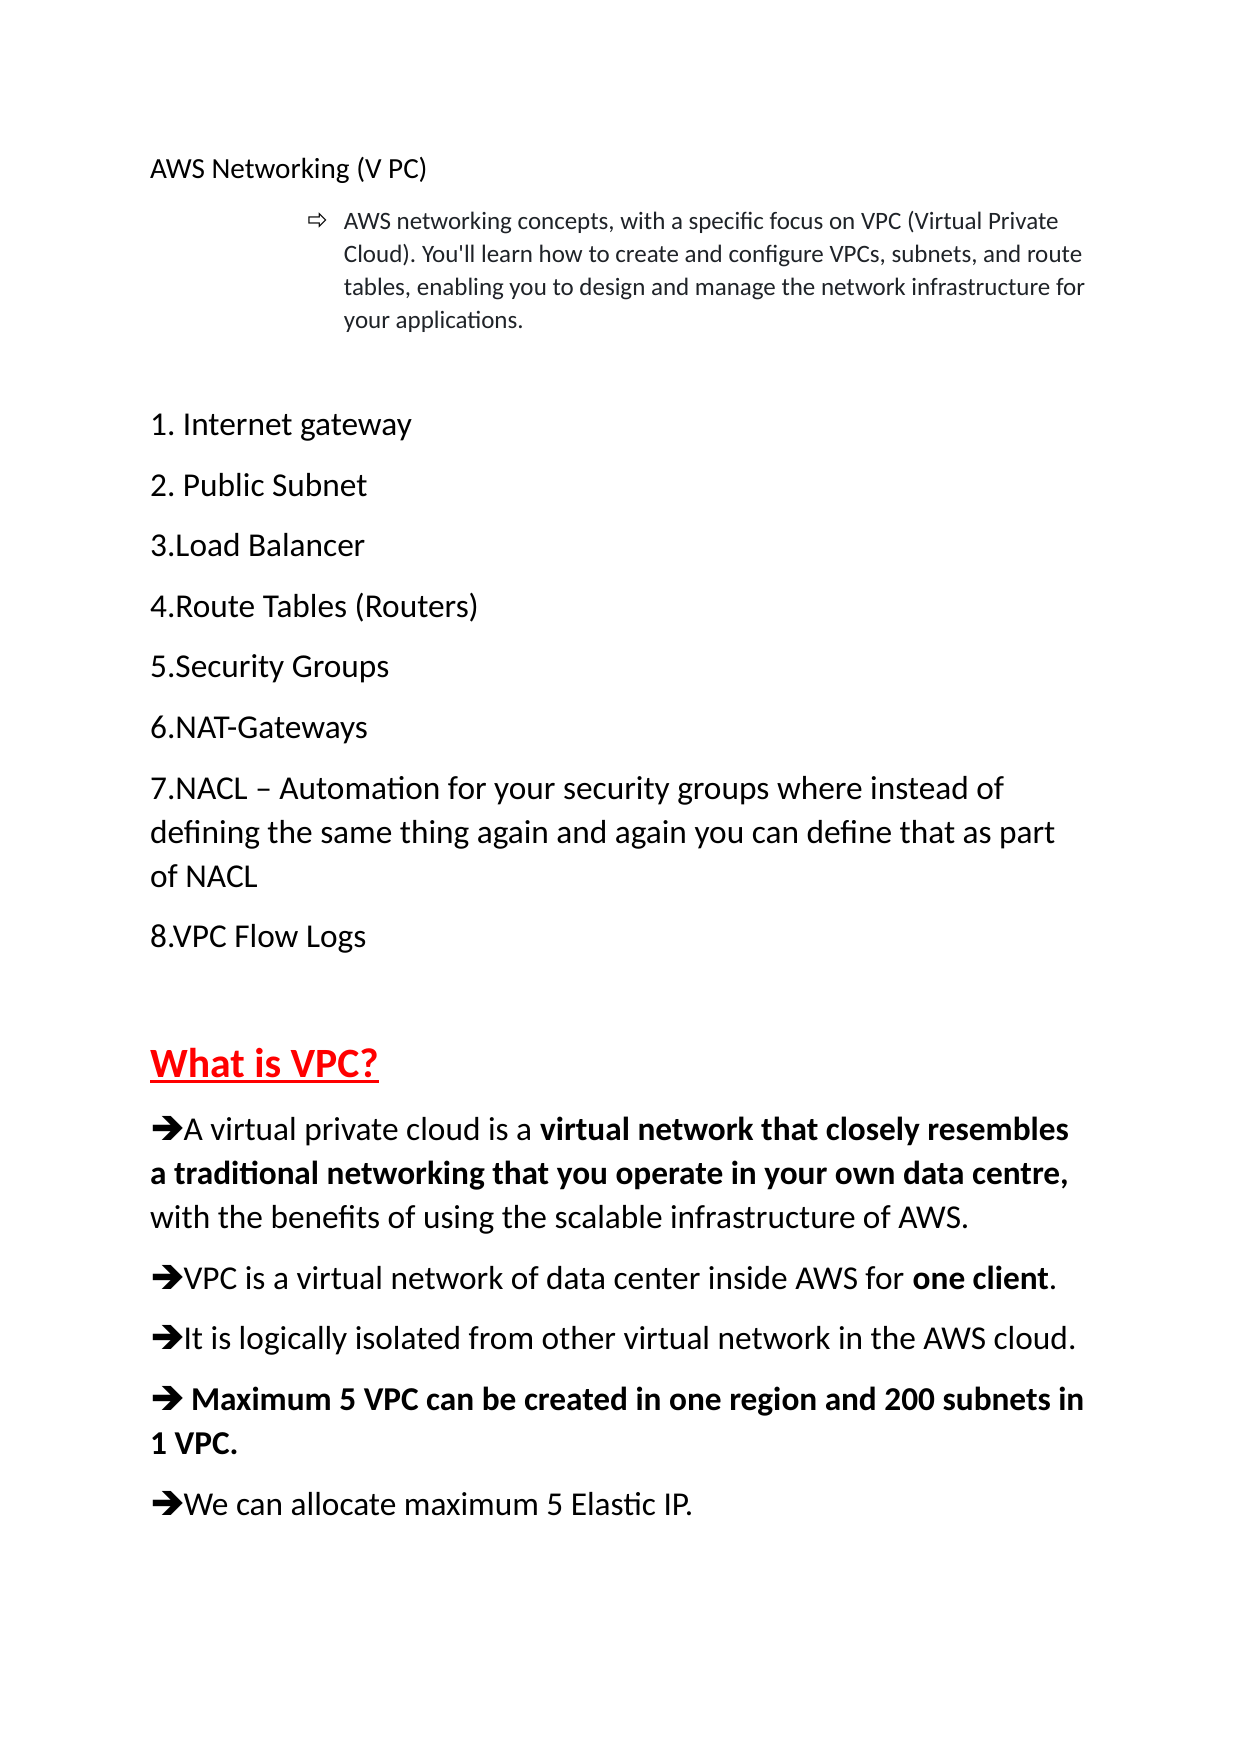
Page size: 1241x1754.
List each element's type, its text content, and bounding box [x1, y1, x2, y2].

text 7.NACL – Automation for your security groups where instead of defining the same thing again and again you can define that as part of NACL [150, 767, 1090, 895]
text 4.Route Tables (Routers) [150, 585, 1090, 626]
text 8.VPC Flow Logs [150, 915, 1090, 956]
text What is VPC? [150, 1037, 1090, 1087]
text It is logically isolated from other virtual network in the AWS cloud. [150, 1317, 1090, 1358]
text VPC is a virtual network of data center inside AWS for one client. [150, 1257, 1090, 1297]
text A virtual private cloud is a virtual network that closely resembles a traditional networking that you operate in your own data centre, with the benefits of using the scalable infrastructure of AWS. [150, 1108, 1090, 1237]
list AWS networking concepts, with a specific focus on VPC (Virtual Private Cloud). You'll learn how to create and configure VPCs, subnets, and route tables, enabling you to design and manage the network infrastructure for your applications. [306, 205, 1090, 334]
text Maximum 5 VPC can be created in one region and 200 subnets in 1 VPC. [150, 1378, 1090, 1463]
text 5.Security Groups [150, 646, 1090, 686]
text 1. Internet gateway [150, 403, 1090, 444]
text We can allocate maximum 5 Elastic IP. [150, 1482, 1090, 1523]
text 3.Load Balancer [150, 524, 1090, 565]
text 6.NAT-Gateways [150, 706, 1090, 747]
text 2. Public Subnet [150, 464, 1090, 504]
text AWS Networking (V PC) [150, 150, 1090, 186]
